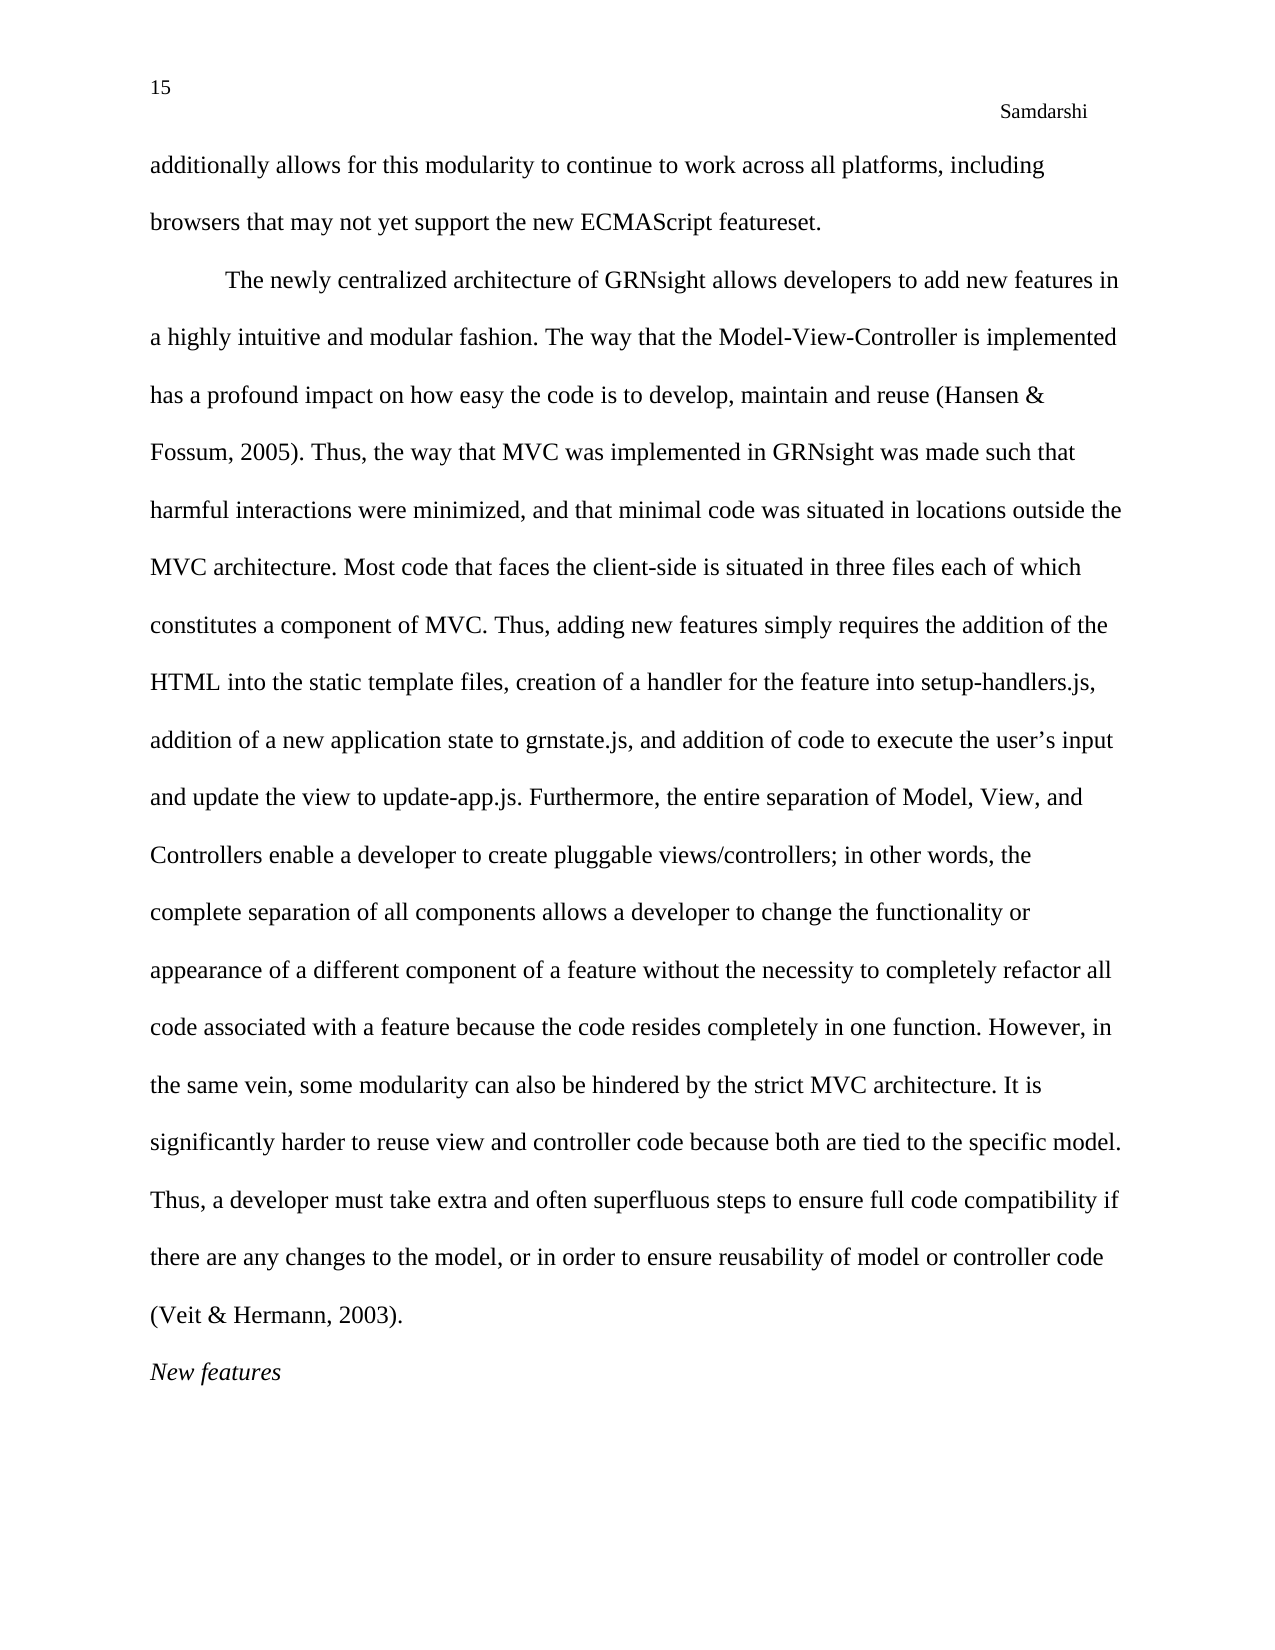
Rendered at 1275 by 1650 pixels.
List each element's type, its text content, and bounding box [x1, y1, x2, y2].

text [150, 150, 1125, 236]
text The newly centralized architecture of GRNsight allows developers to add new features in a highly intuitive and modular fashion. The way that the Model-View-Controller is implemented has a profound impact on how easy the code is to develop, maintain and reuse (Hansen & Fossum, 2005). Thus, the way that MVC was implemented in GRNsight was made such that harmful interactions were minimized, and that minimal code was situated in locations outside the MVC architecture. Most code that faces the client-side is situated in three files each of which constitutes a component of MVC. Thus, adding new features simply requires the addition of the HTML into the static template files, creation of a handler for the feature into setup-handlers.js, addition of a new application state to grnstate.js, and addition of code to execute the user’s input and update the view to update-app.js. Furthermore, the entire separation of Model, View, and Controllers enable a developer to create pluggable views/controllers; in other words, the complete separation of all components allows a developer to change the functionality or appearance of a different component of a feature without the necessity to completely refactor all code associated with a feature because the code resides completely in one function. However, in the same vein, some modularity can also be hindered by the strict MVC architecture. It is significantly harder to reuse view and controller code because both are tied to the specific model. Thus, a developer must take extra and often superfluous steps to ensure full code compatibility if there are any changes to the model, or in order to ensure reusability of model or controller code (Veit & Hermann, 2003). [150, 265, 1125, 1329]
text New features [150, 1357, 1125, 1386]
